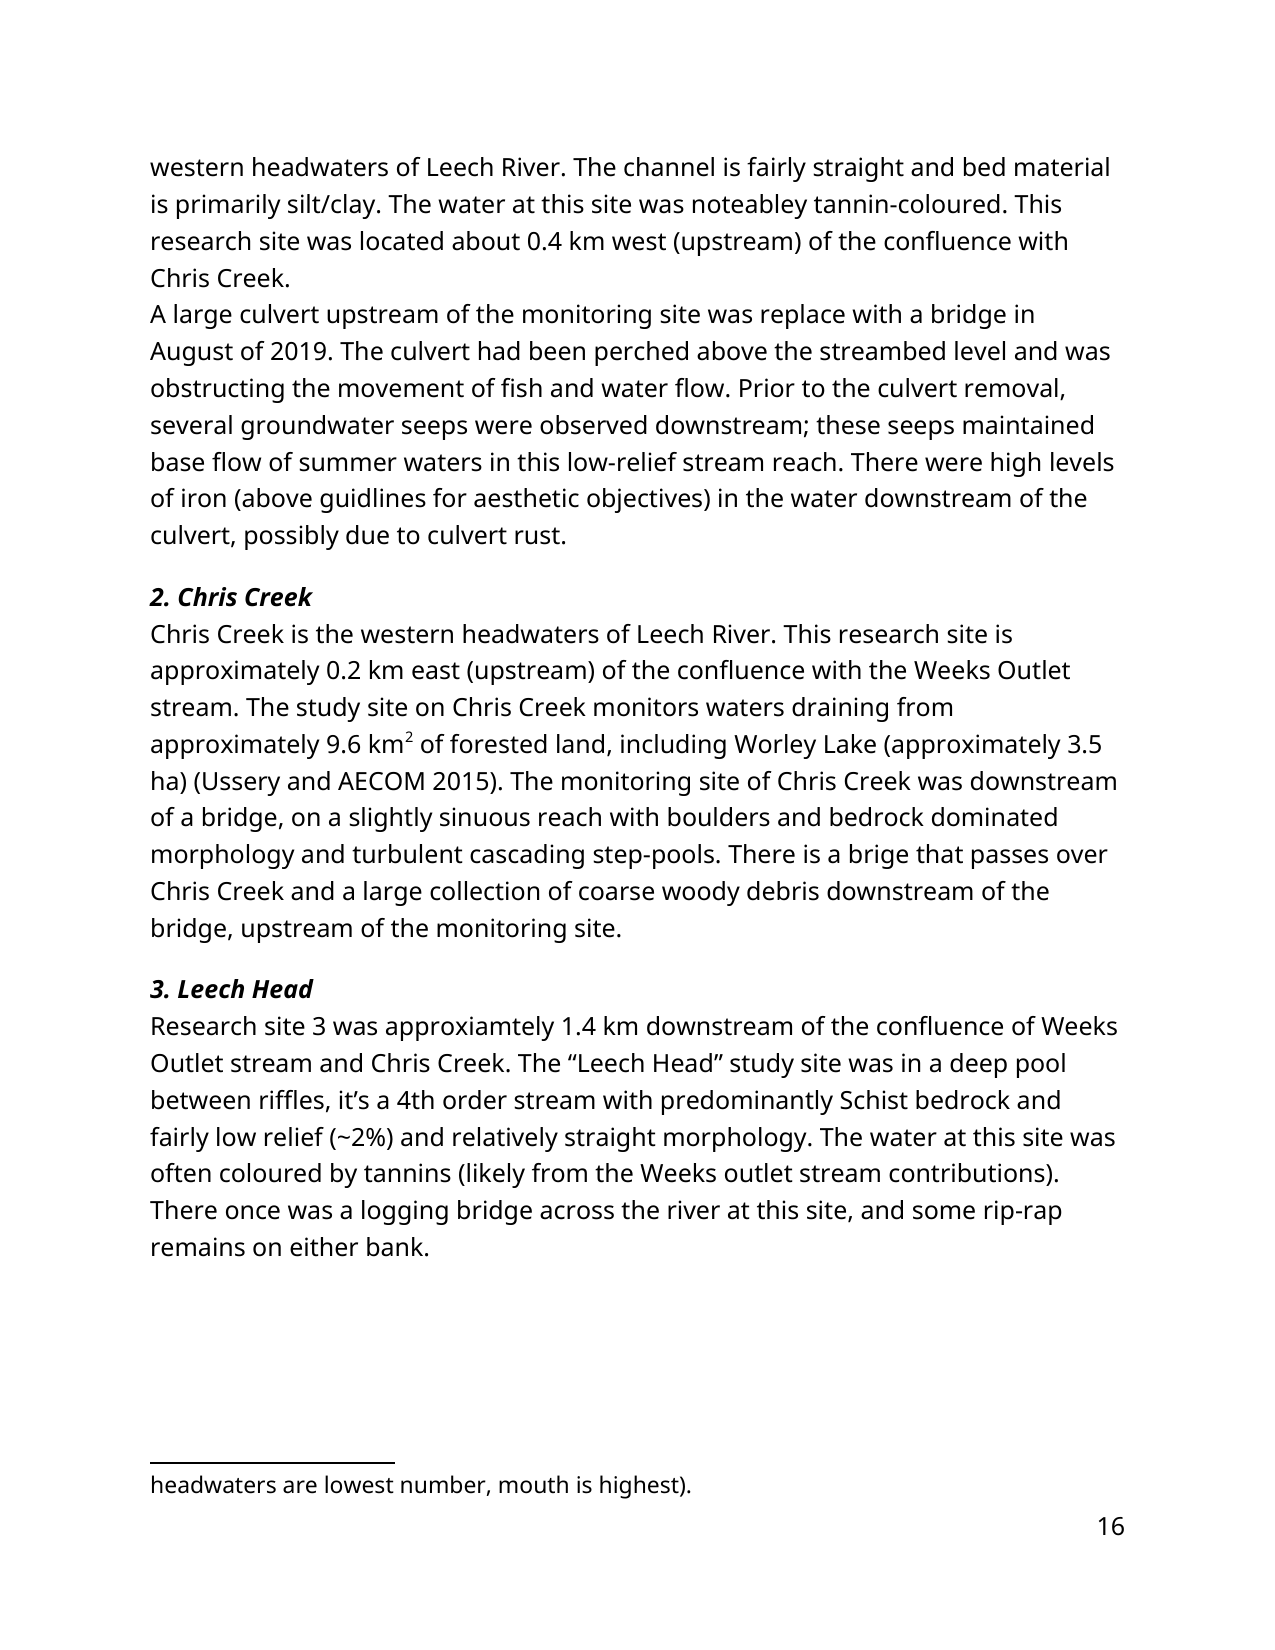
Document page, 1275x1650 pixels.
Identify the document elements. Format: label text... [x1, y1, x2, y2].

text Chris Creek is the western headwaters of Leech River. This research site is approximately 0.2 km east (upstream) of the confluence with the Weeks Outlet stream. The study site on Chris Creek monitors waters draining from approximately 9.6 km2 of forested land, including Worley Lake (approximately 3.5 ha) (Ussery and AECOM 2015). The monitoring site of Chris Creek was downstream of a bridge, on a slightly sinuous reach with boulders and bedrock dominated morphology and turbulent cascading step-pools. There is a brige that passes over Chris Creek and a large collection of coarse woody debris downstream of the bridge, upstream of the monitoring site. [150, 616, 1125, 944]
subtitle 2. Chris Creek [150, 579, 1125, 613]
text A large culvert upstream of the monitoring site was replace with a bridge in August of 2019. The culvert had been perched above the streambed level and was obstructing the movement of fish and water flow. Prior to the culvert removal, several groundwater seeps were observed downstream; these seeps maintained base flow of summer waters in this low-relief stream reach. There were high levels of iron (above guidlines for aesthetic objectives) in the water downstream of the culvert, possibly due to culvert rust. [150, 297, 1125, 552]
text Research site 3 was approxiamtely 1.4 km downstream of the confluence of Weeks Outlet stream and Chris Creek. The “Leech Head” study site was in a deep pool between riffles, it’s a 4th order stream with predominantly Schist bedrock and fairly low relief (~2%) and relatively straight morphology. The water at this site was often coloured by tannins (likely from the Weeks outlet stream contributions). There once was a logging bridge across the river at this site, and some rip-rap remains on either bank. [150, 1009, 1125, 1264]
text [150, 150, 1125, 294]
subtitle 3. Leech Head [150, 972, 1125, 1006]
